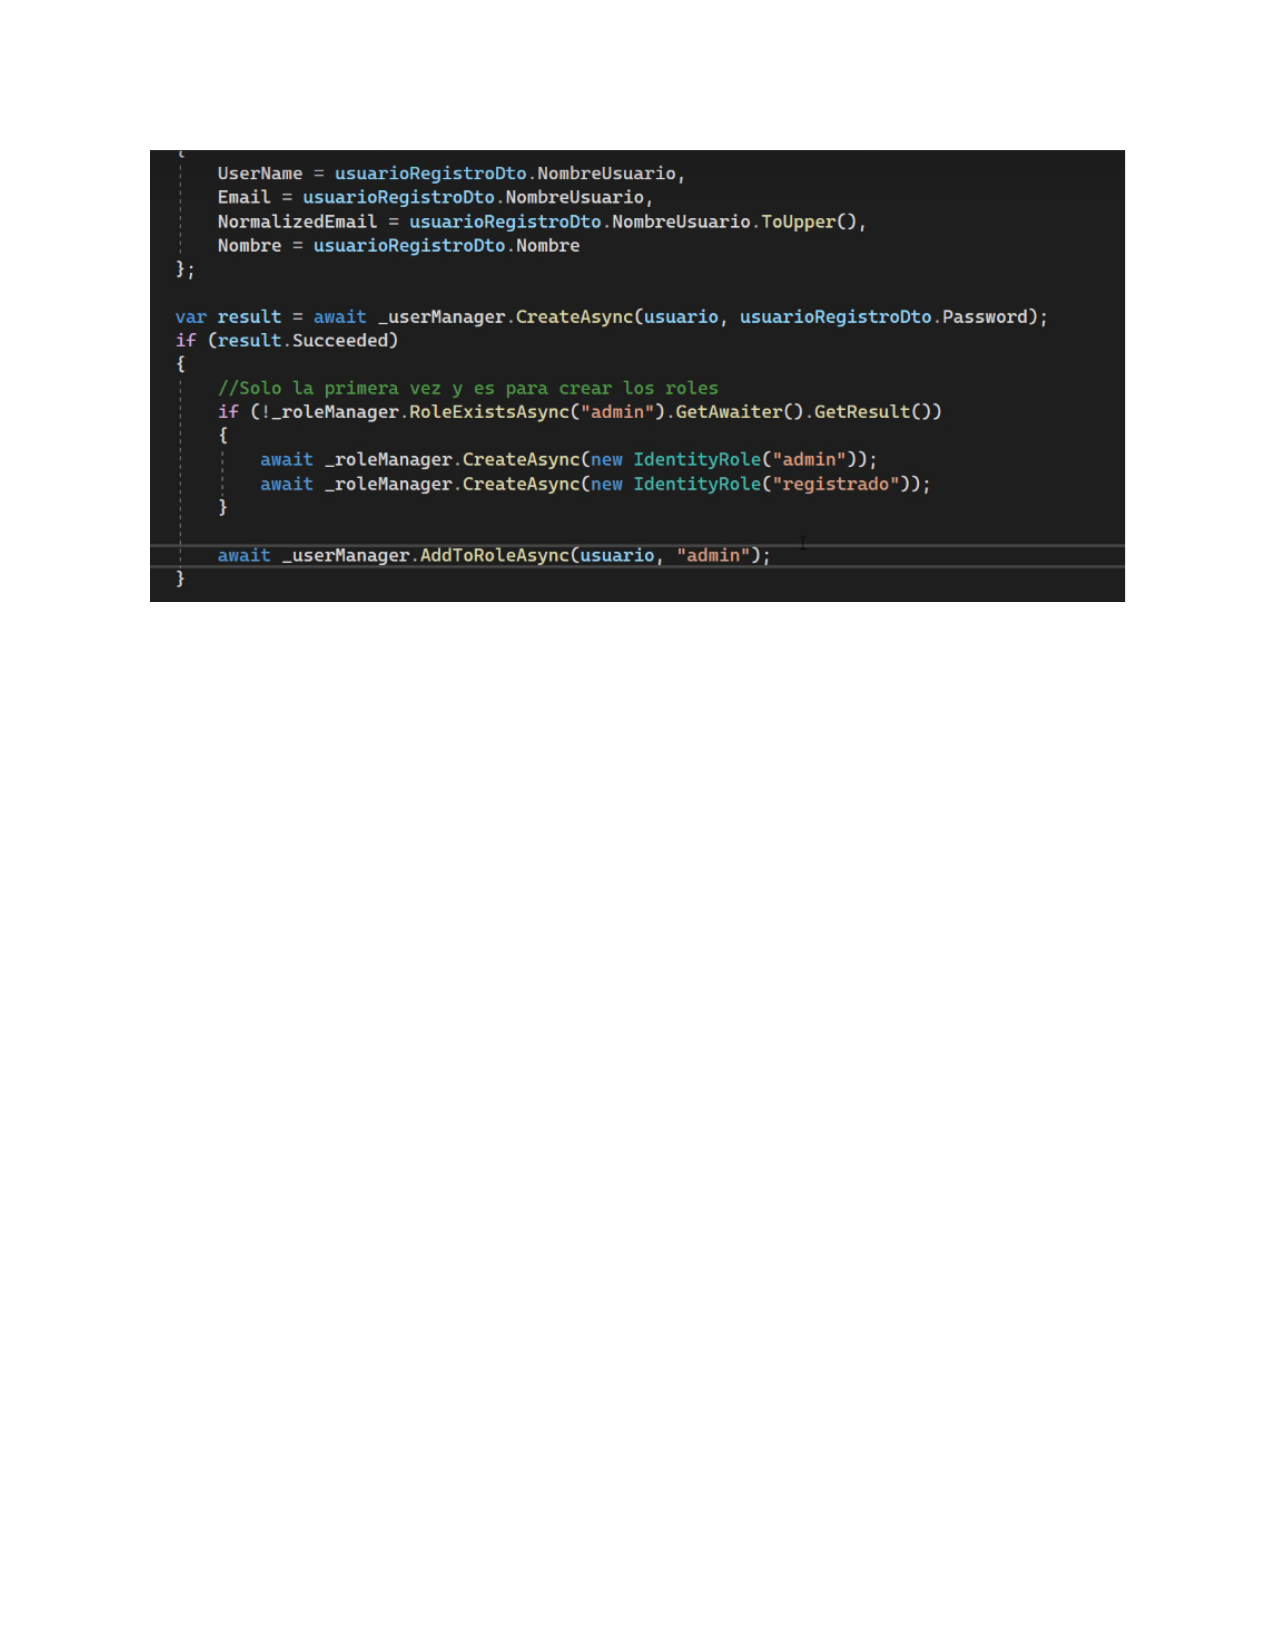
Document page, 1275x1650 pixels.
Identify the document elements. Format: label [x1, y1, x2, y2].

picture [150, 150, 1125, 602]
